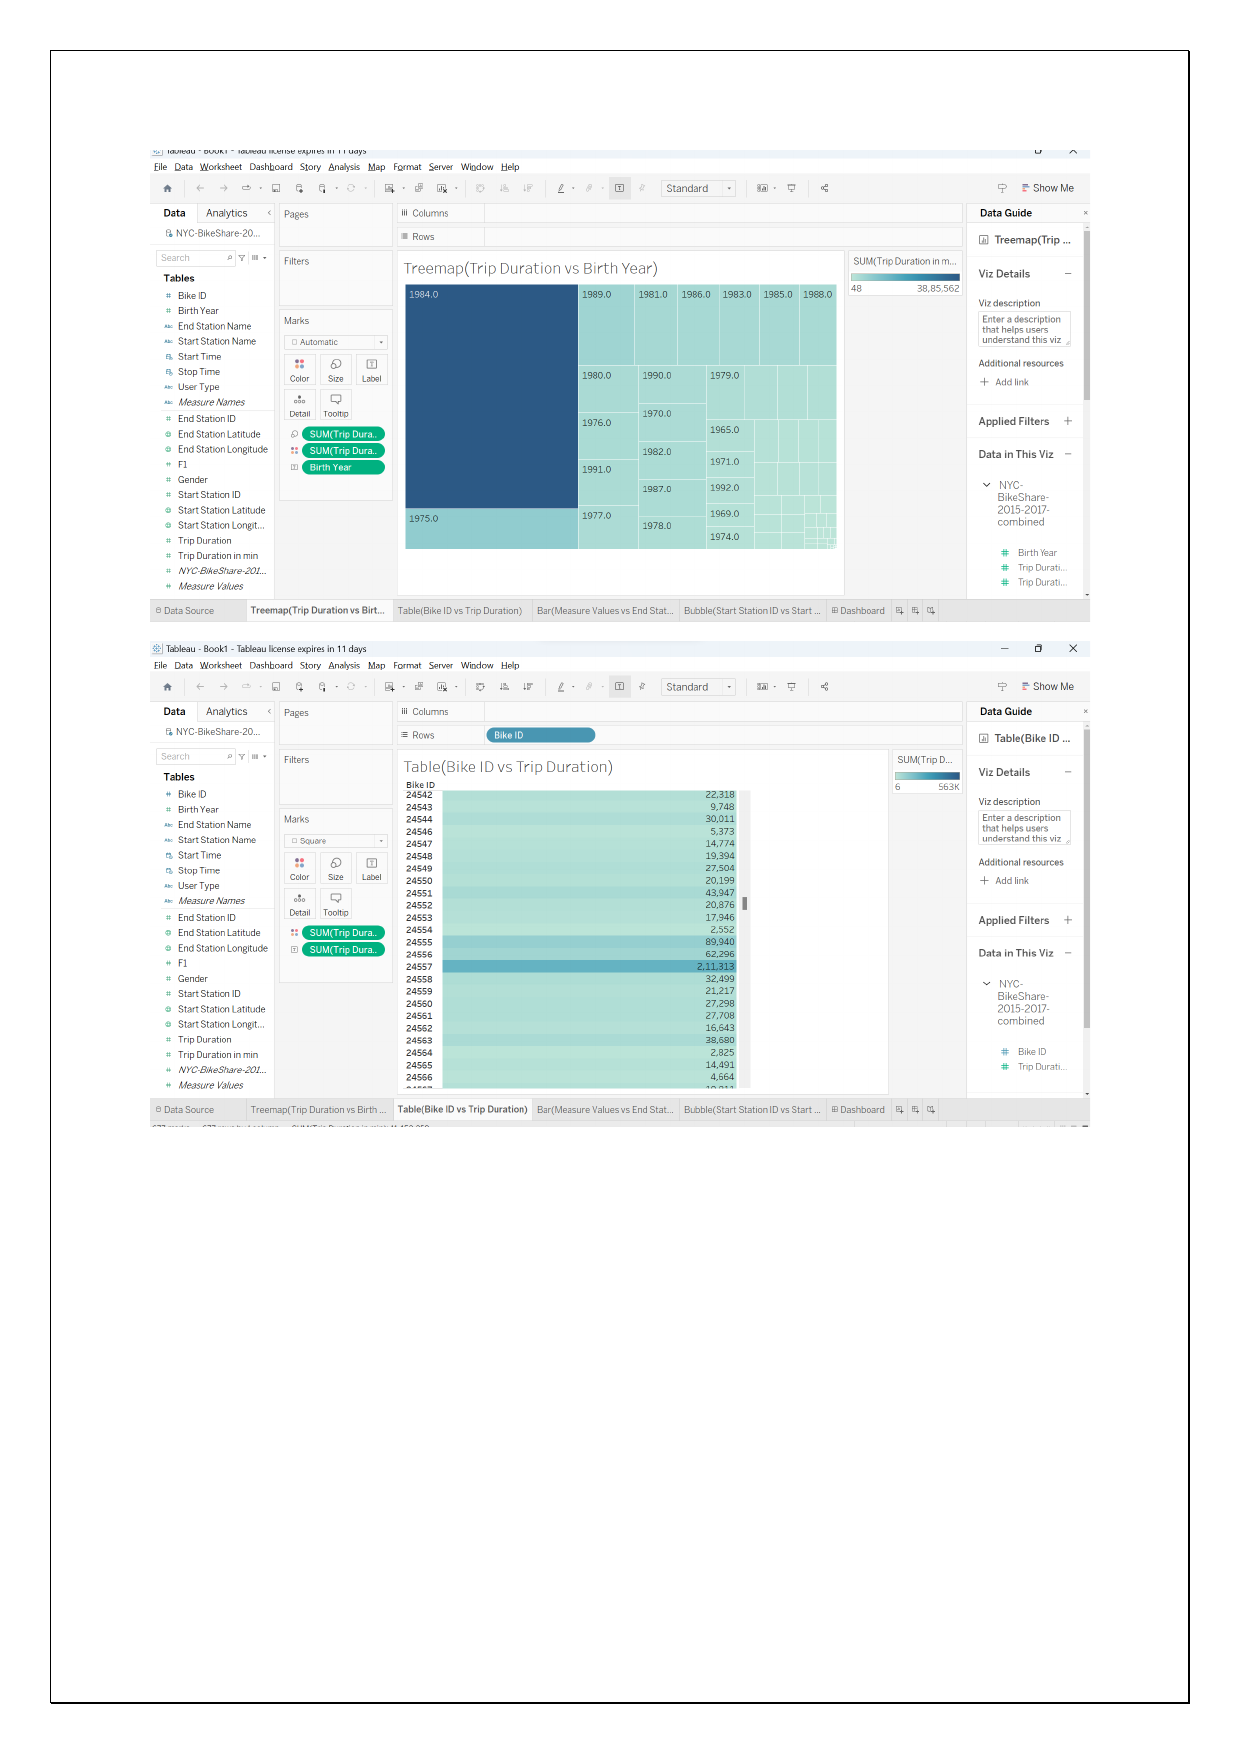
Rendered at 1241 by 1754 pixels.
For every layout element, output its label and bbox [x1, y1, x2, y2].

picture [150, 150, 1091, 622]
picture [150, 641, 1091, 1127]
